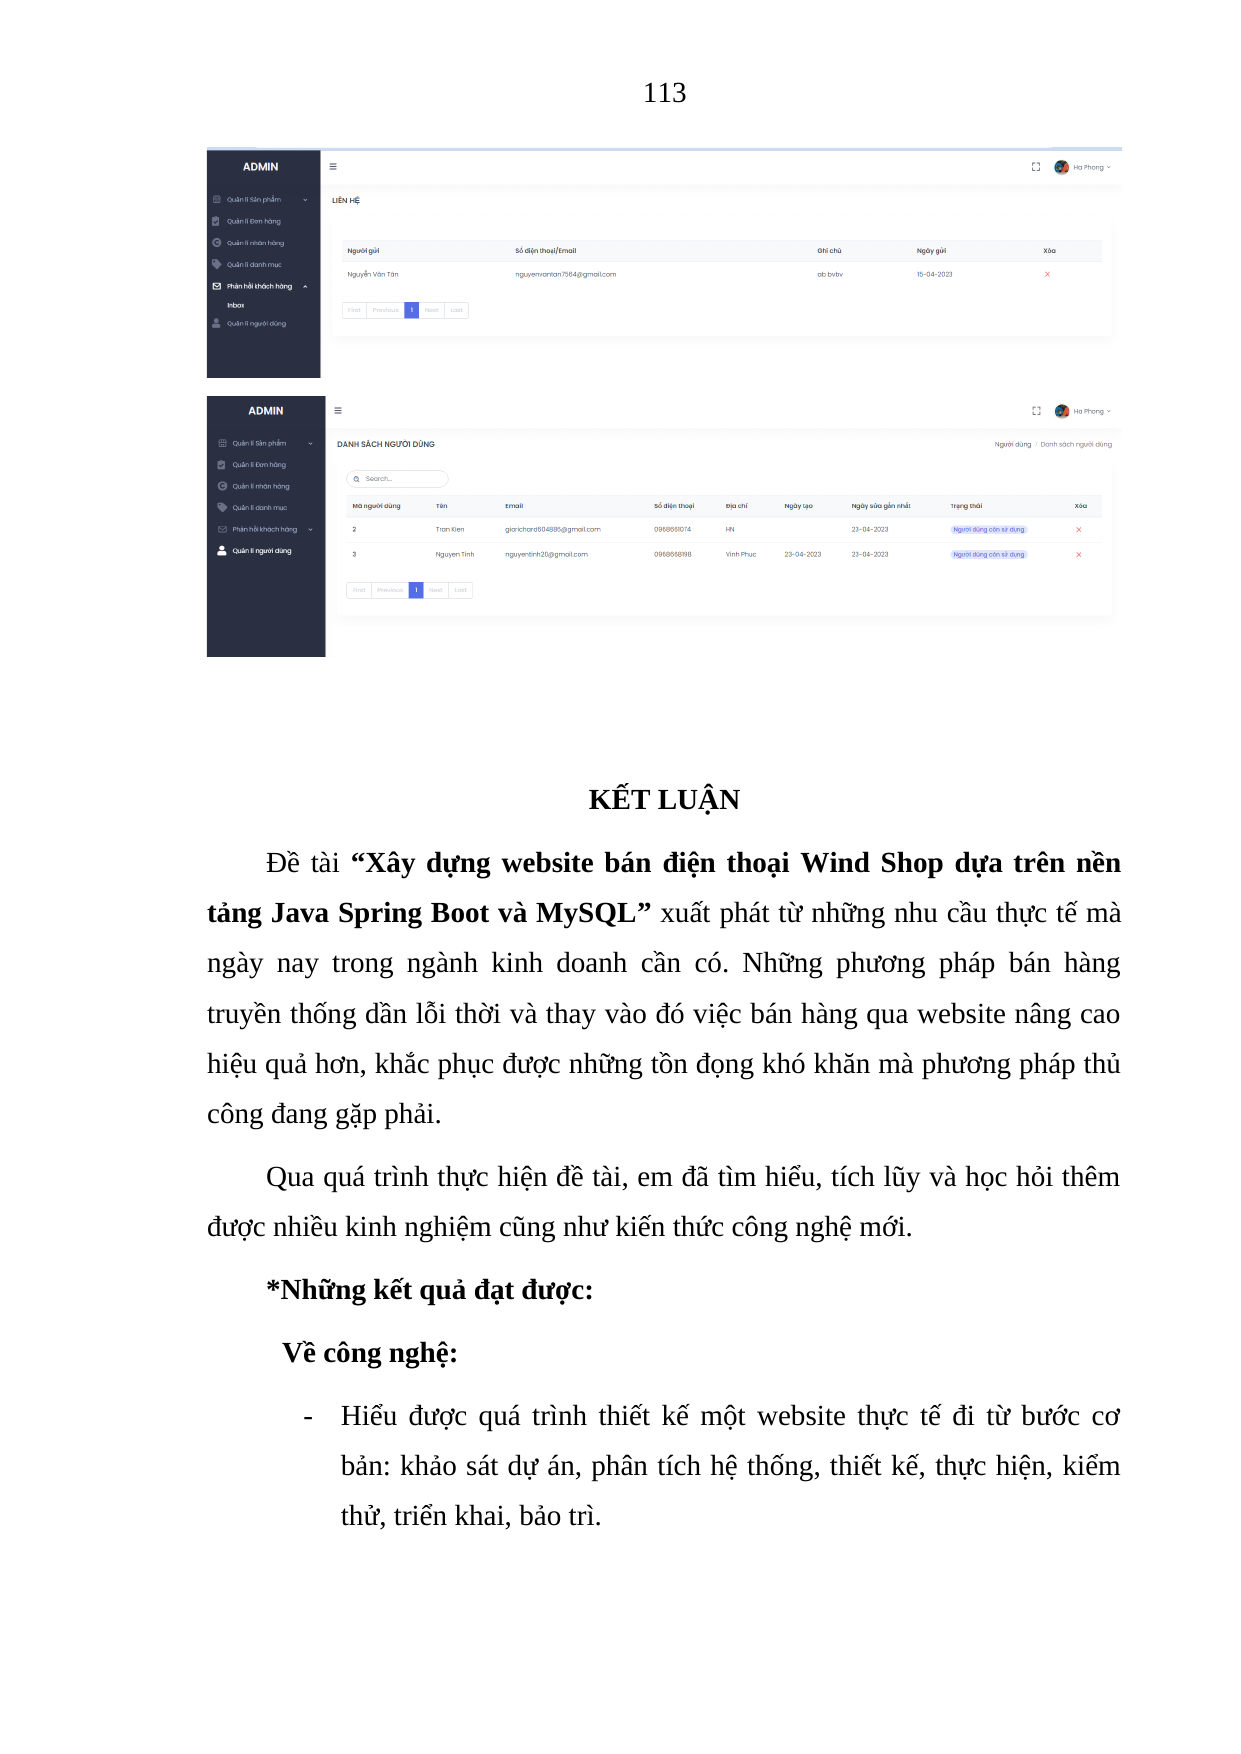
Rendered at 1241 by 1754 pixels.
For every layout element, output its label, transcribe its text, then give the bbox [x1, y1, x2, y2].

subtitle KẾT LUẬN [207, 782, 1122, 816]
picture [206, 147, 1123, 378]
text Đề tài “Xây dựng website bán điện thoại Wind Shop dựa trên nền tảng Java Spring Boot và MySQL” xuất phát từ những nhu cầu thực tế mà ngày nay trong ngành kinh doanh cần có. Những phương pháp bán hàng truyền thống dần lỗi thời và thay vào đó việc bán hàng qua website nâng cao hiệu quả hơn, khắc phục được những tồn đọng khó khăn mà phương pháp thủ công đang gặp phải. [207, 845, 1122, 1130]
picture [206, 396, 1123, 657]
text Về công nghệ: [207, 1335, 1122, 1369]
text *Những kết quả đạt được: [207, 1272, 1122, 1306]
text Qua quá trình thực hiện đề tài, em đã tìm hiểu, tích lũy và học hỏi thêm được nhiều kinh nghiệm cũng như kiến thức công nghệ mới. [207, 1159, 1122, 1243]
list Hiểu được quá trình thiết kế một website thực tế đi từ bước cơ bản: khảo sát dự án, phân tích hệ thống, thiết kế, thực hiện, kiểm thử, triển khai, bảo trì. [303, 1398, 1122, 1532]
